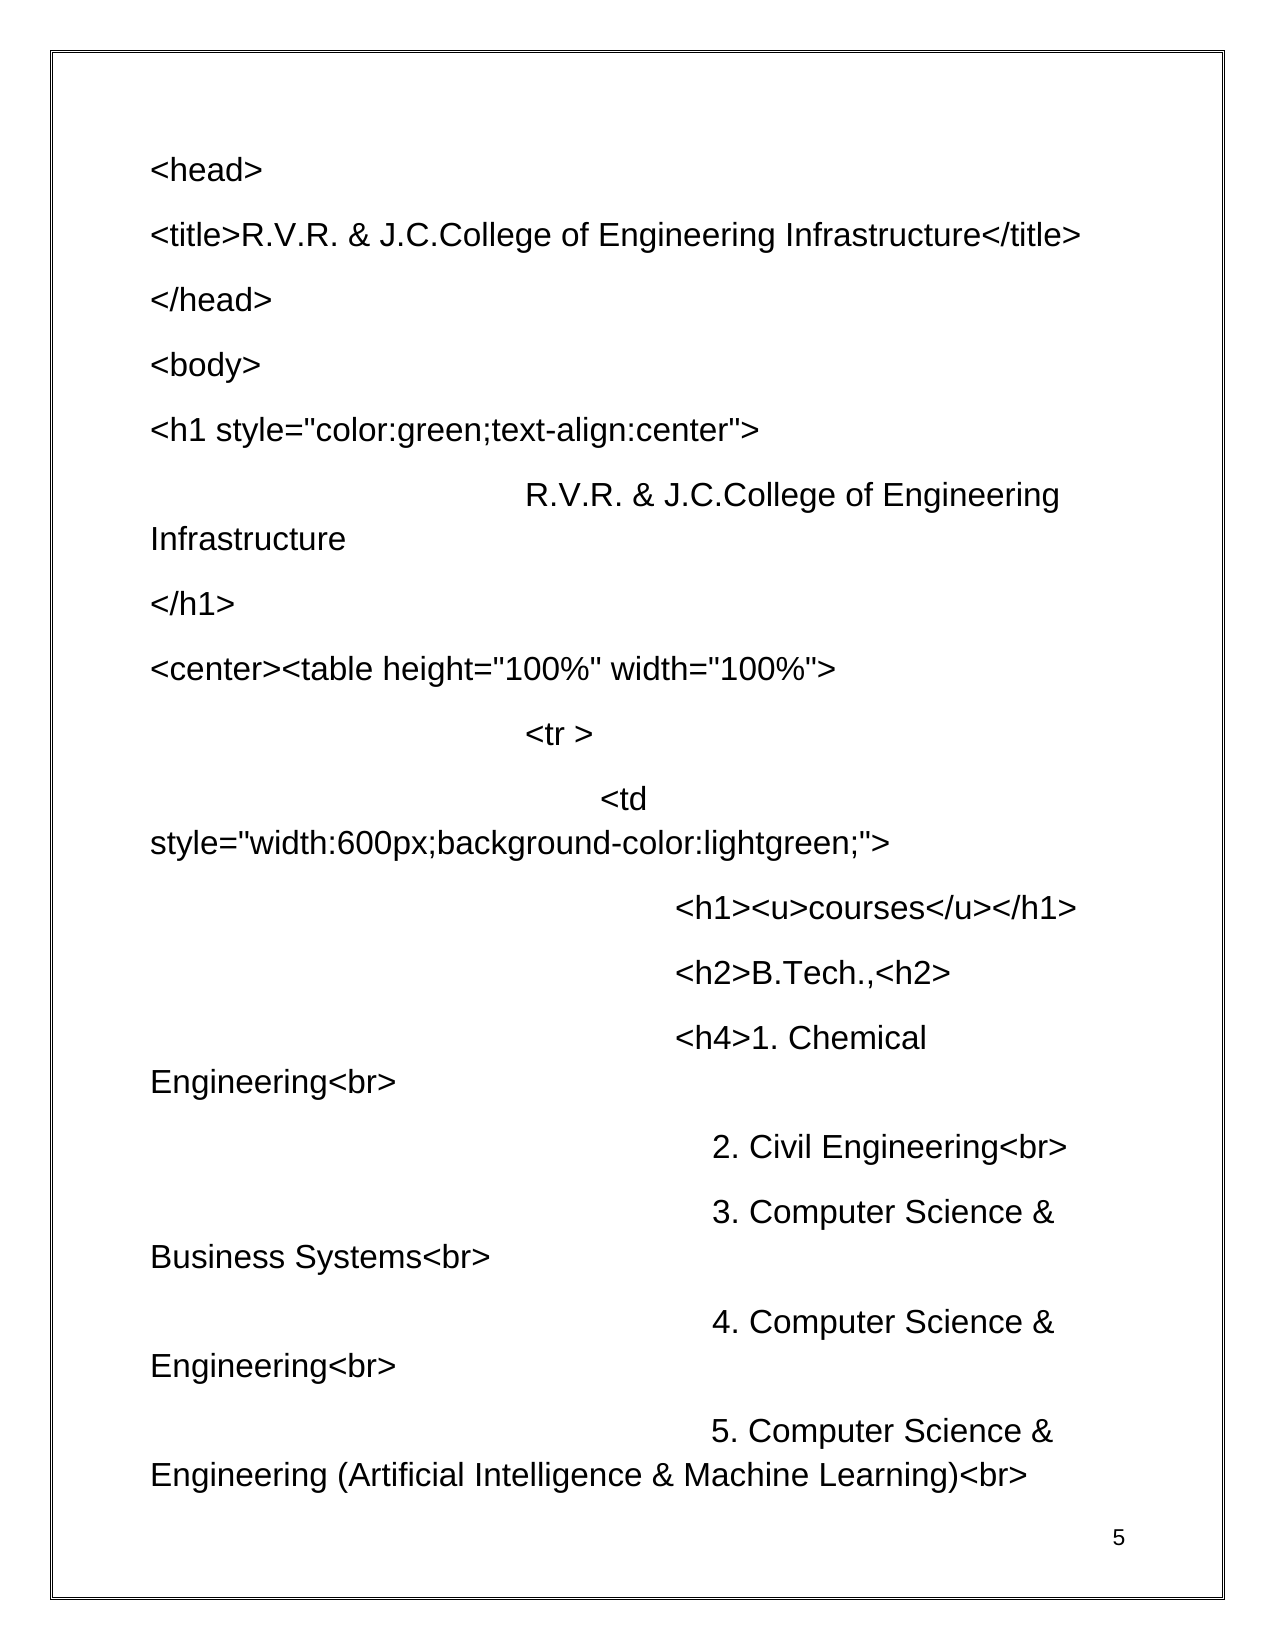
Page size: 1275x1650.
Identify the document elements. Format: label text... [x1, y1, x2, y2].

text R.V.R. & J.C.College of Engineering Infrastructure [150, 475, 1125, 558]
text <title>R.V.R. & J.C.College of Engineering Infrastructure</title> [150, 215, 1125, 253]
text 3. Computer Science & Business Systems<br> [150, 1192, 1125, 1275]
text <h1><u>courses</u></h1> [150, 888, 1125, 927]
text <h2>B.Tech.,<h2> [150, 953, 1125, 992]
text 2. Civil Engineering<br> [150, 1127, 1125, 1166]
text </head> [150, 280, 1125, 318]
text 5. Computer Science & Engineering (Artificial Intelligence & Machine Learning)<br> [150, 1411, 1125, 1493]
text 4. Computer Science & Engineering<br> [150, 1302, 1125, 1384]
text <head> [150, 150, 1125, 188]
text <tr > [150, 714, 1125, 753]
text <h1 style="color:green;text-align:center"> [150, 410, 1125, 448]
text <td style="width:600px;background-color:lightgreen;"> [150, 779, 1125, 862]
text <h4>1. Chemical Engineering<br> [150, 1018, 1125, 1101]
text </h1> [150, 584, 1125, 623]
text <center><table height="100%" width="100%"> [150, 649, 1125, 688]
text <body> [150, 345, 1125, 383]
